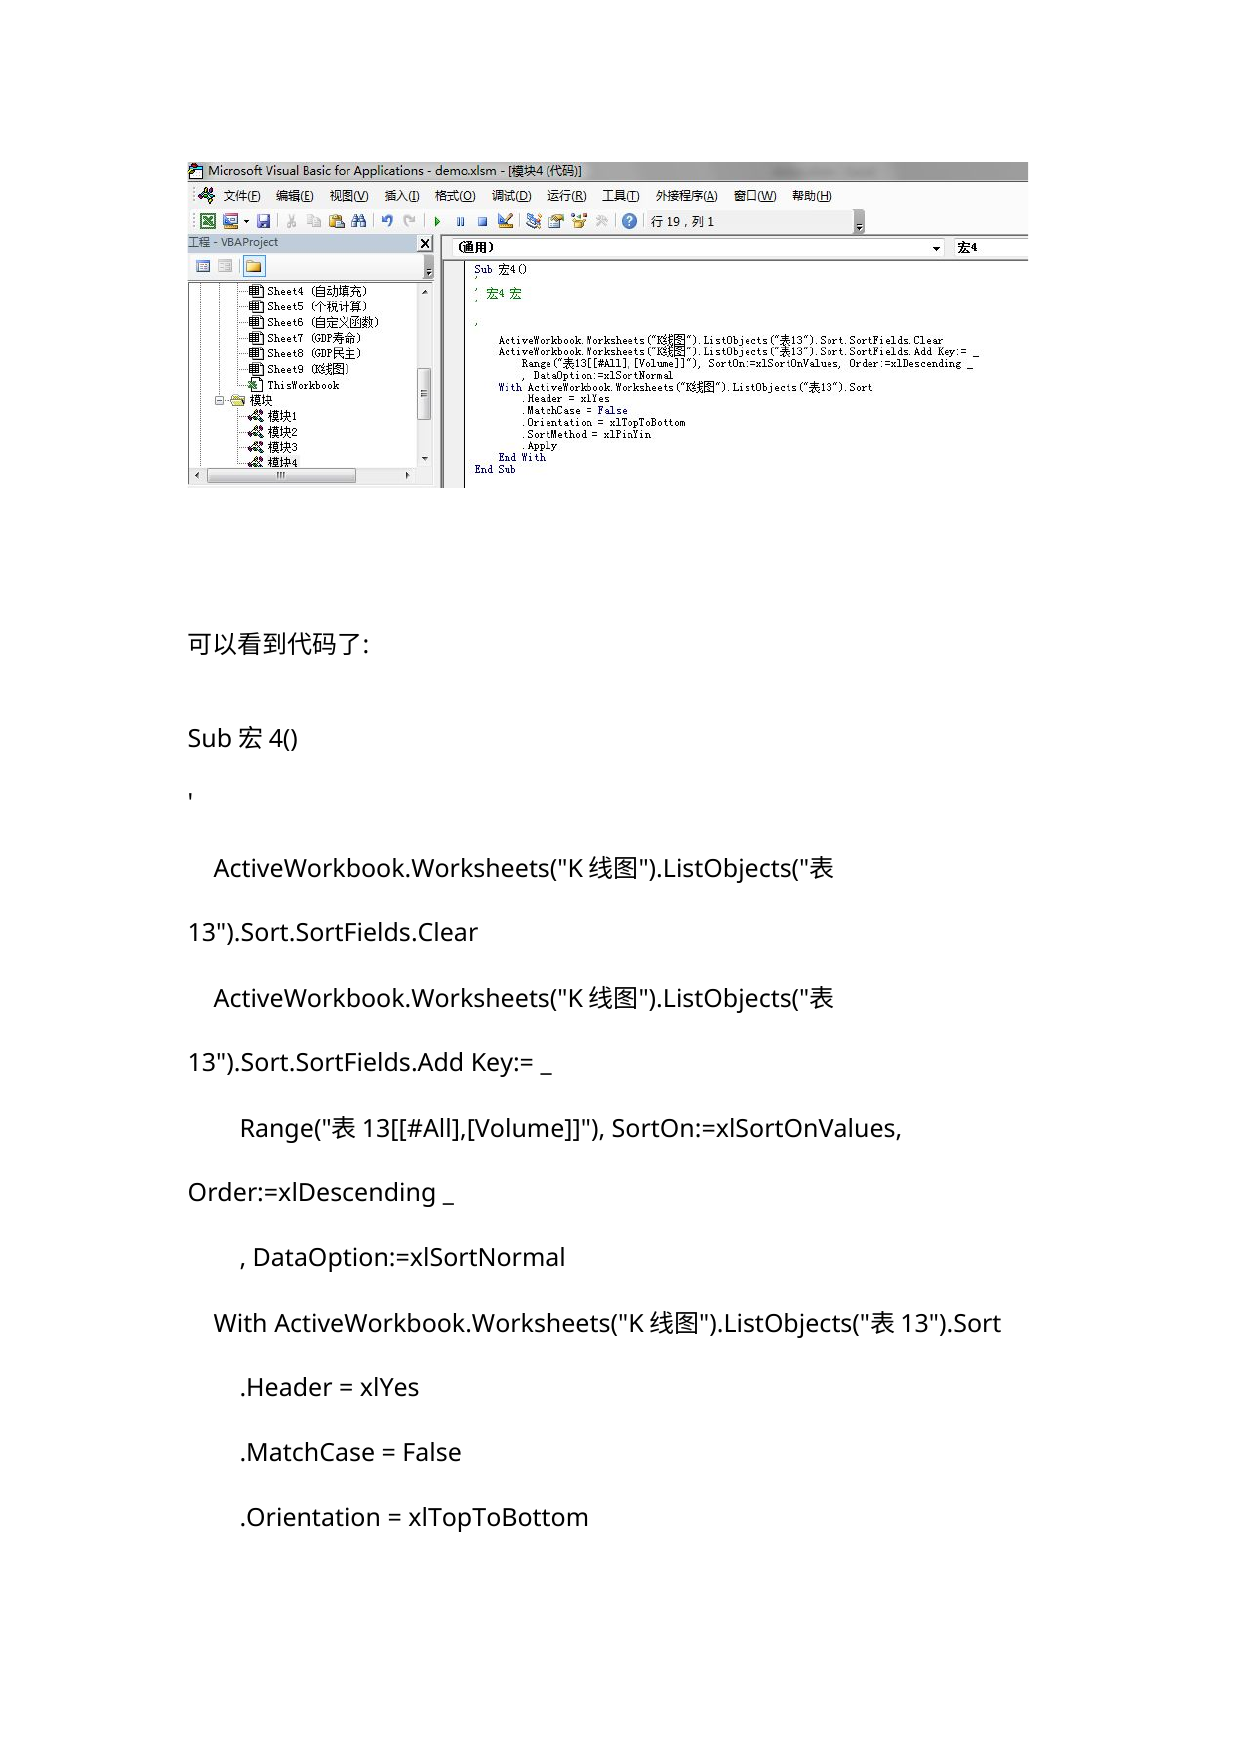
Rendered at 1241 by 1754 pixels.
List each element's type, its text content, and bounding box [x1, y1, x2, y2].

text With ActiveWorkbook.Worksheets("K线图").ListObjects("表13").Sort [187, 1289, 1053, 1354]
text Sub 宏4() [187, 704, 1053, 769]
text .Orientation = xlTopToBottom [187, 1484, 1053, 1549]
text , DataOption:=xlSortNormal [187, 1224, 1053, 1289]
text ' [187, 769, 1053, 834]
text .Header = xlYes [187, 1354, 1053, 1419]
text Range("表13[[#All],[Volume]]"), SortOn:=xlSortOnValues, Order:=xlDescending _ [187, 1094, 1053, 1224]
text ActiveWorkbook.Worksheets("K线图").ListObjects("表13").Sort.SortFields.Add Key:= _ [187, 964, 1053, 1094]
text 可以看到代码了: [187, 610, 1053, 675]
text ActiveWorkbook.Worksheets("K线图").ListObjects("表13").Sort.SortFields.Clear [187, 834, 1053, 964]
text .MatchCase = False [187, 1419, 1053, 1484]
picture [187, 162, 1029, 488]
